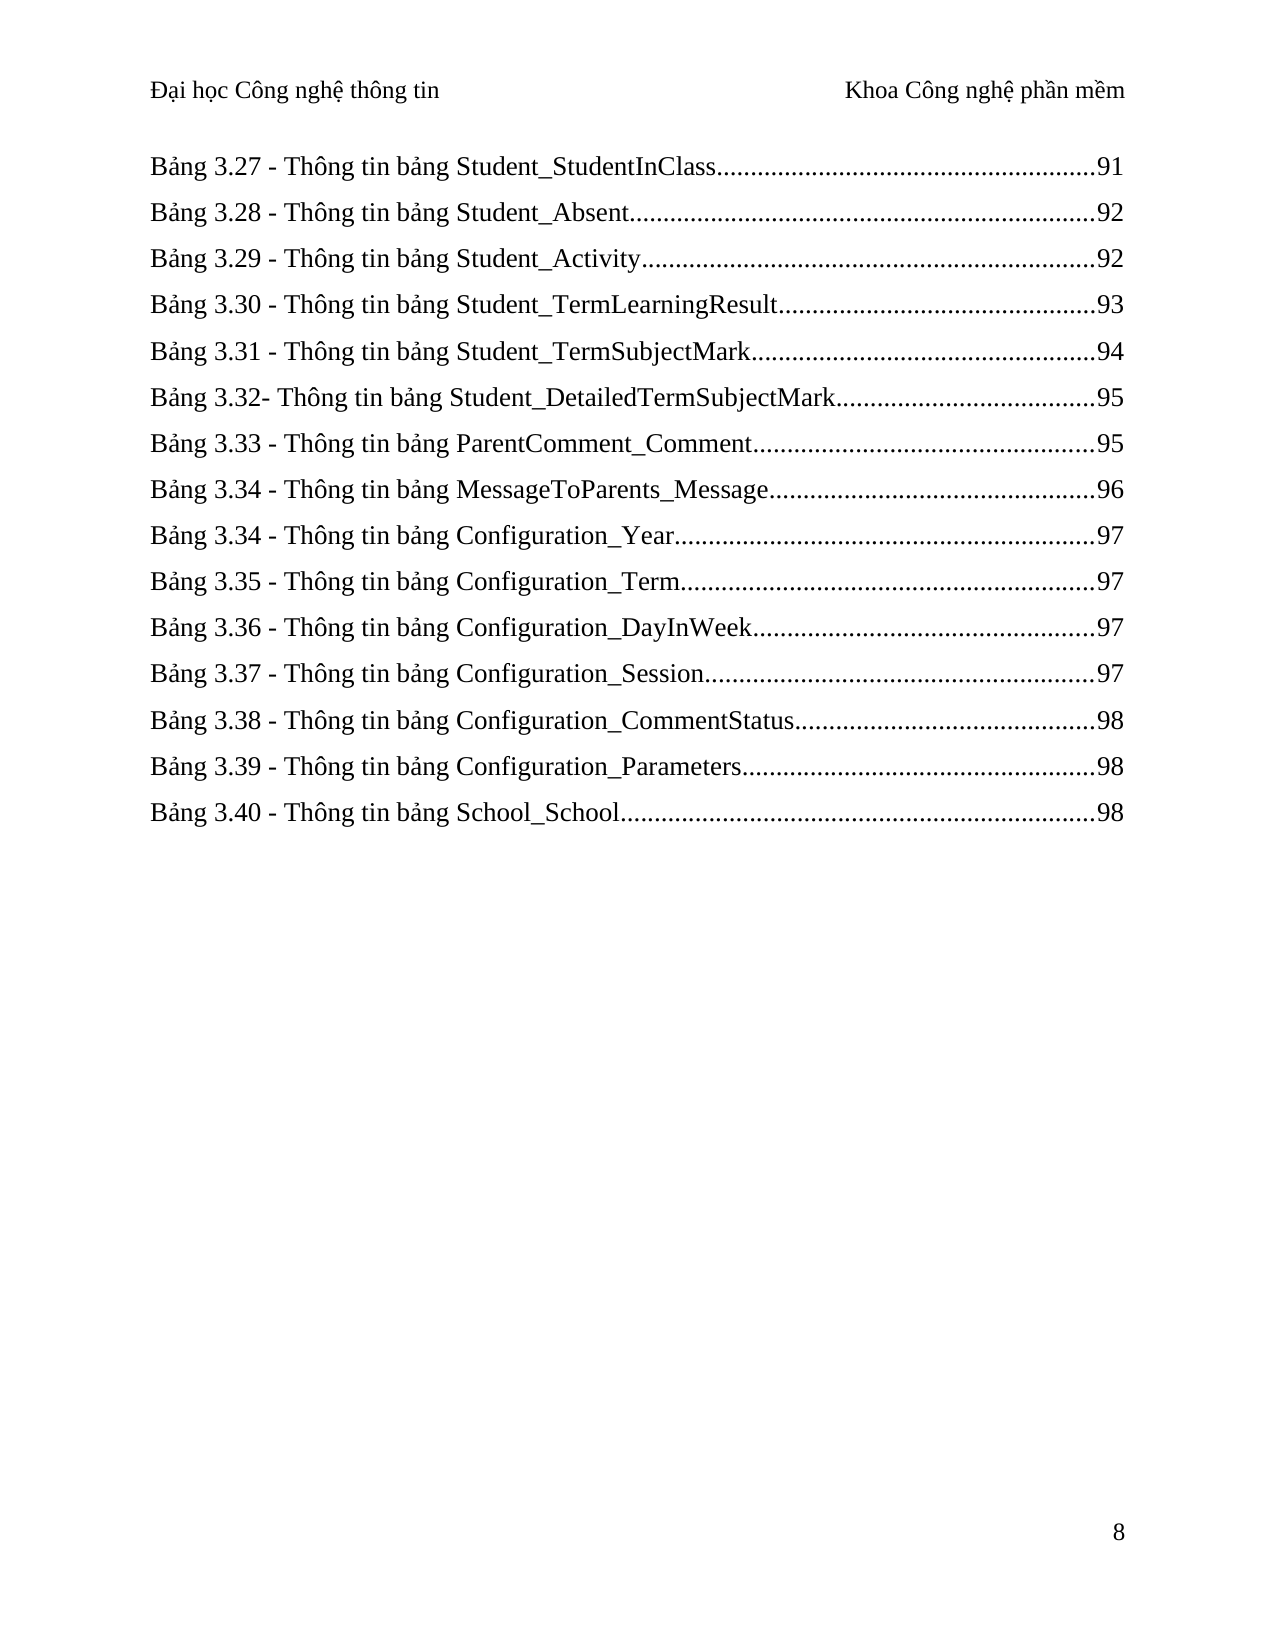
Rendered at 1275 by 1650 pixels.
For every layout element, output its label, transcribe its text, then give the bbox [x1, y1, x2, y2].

text Bảng 3.27 - Thông tin bảng Student_StudentInClass 91 [150, 150, 1125, 181]
text Bảng 3.34 - Thông tin bảng MessageToParents_Message 96 [150, 473, 1125, 504]
text Bảng 3.28 - Thông tin bảng Student_Absent 92 [150, 196, 1125, 227]
text Bảng 3.32- Thông tin bảng Student_DetailedTermSubjectMark 95 [150, 381, 1125, 412]
text Bảng 3.31 - Thông tin bảng Student_TermSubjectMark 94 [150, 334, 1125, 366]
text Bảng 3.30 - Thông tin bảng Student_TermLearningResult 93 [150, 288, 1125, 319]
text Bảng 3.39 - Thông tin bảng Configuration_Parameters 98 [150, 750, 1125, 781]
text Bảng 3.34 - Thông tin bảng Configuration_Year 97 [150, 519, 1125, 550]
text Bảng 3.29 - Thông tin bảng Student_Activity 92 [150, 242, 1125, 273]
text Bảng 3.33 - Thông tin bảng ParentComment_Comment 95 [150, 427, 1125, 458]
text Bảng 3.37 - Thông tin bảng Configuration_Session 97 [150, 658, 1125, 689]
text Bảng 3.36 - Thông tin bảng Configuration_DayInWeek 97 [150, 611, 1125, 643]
text Bảng 3.40 - Thông tin bảng School_School 98 [150, 796, 1125, 827]
text Bảng 3.35 - Thông tin bảng Configuration_Term 97 [150, 565, 1125, 596]
text Bảng 3.38 - Thông tin bảng Configuration_CommentStatus 98 [150, 704, 1125, 735]
